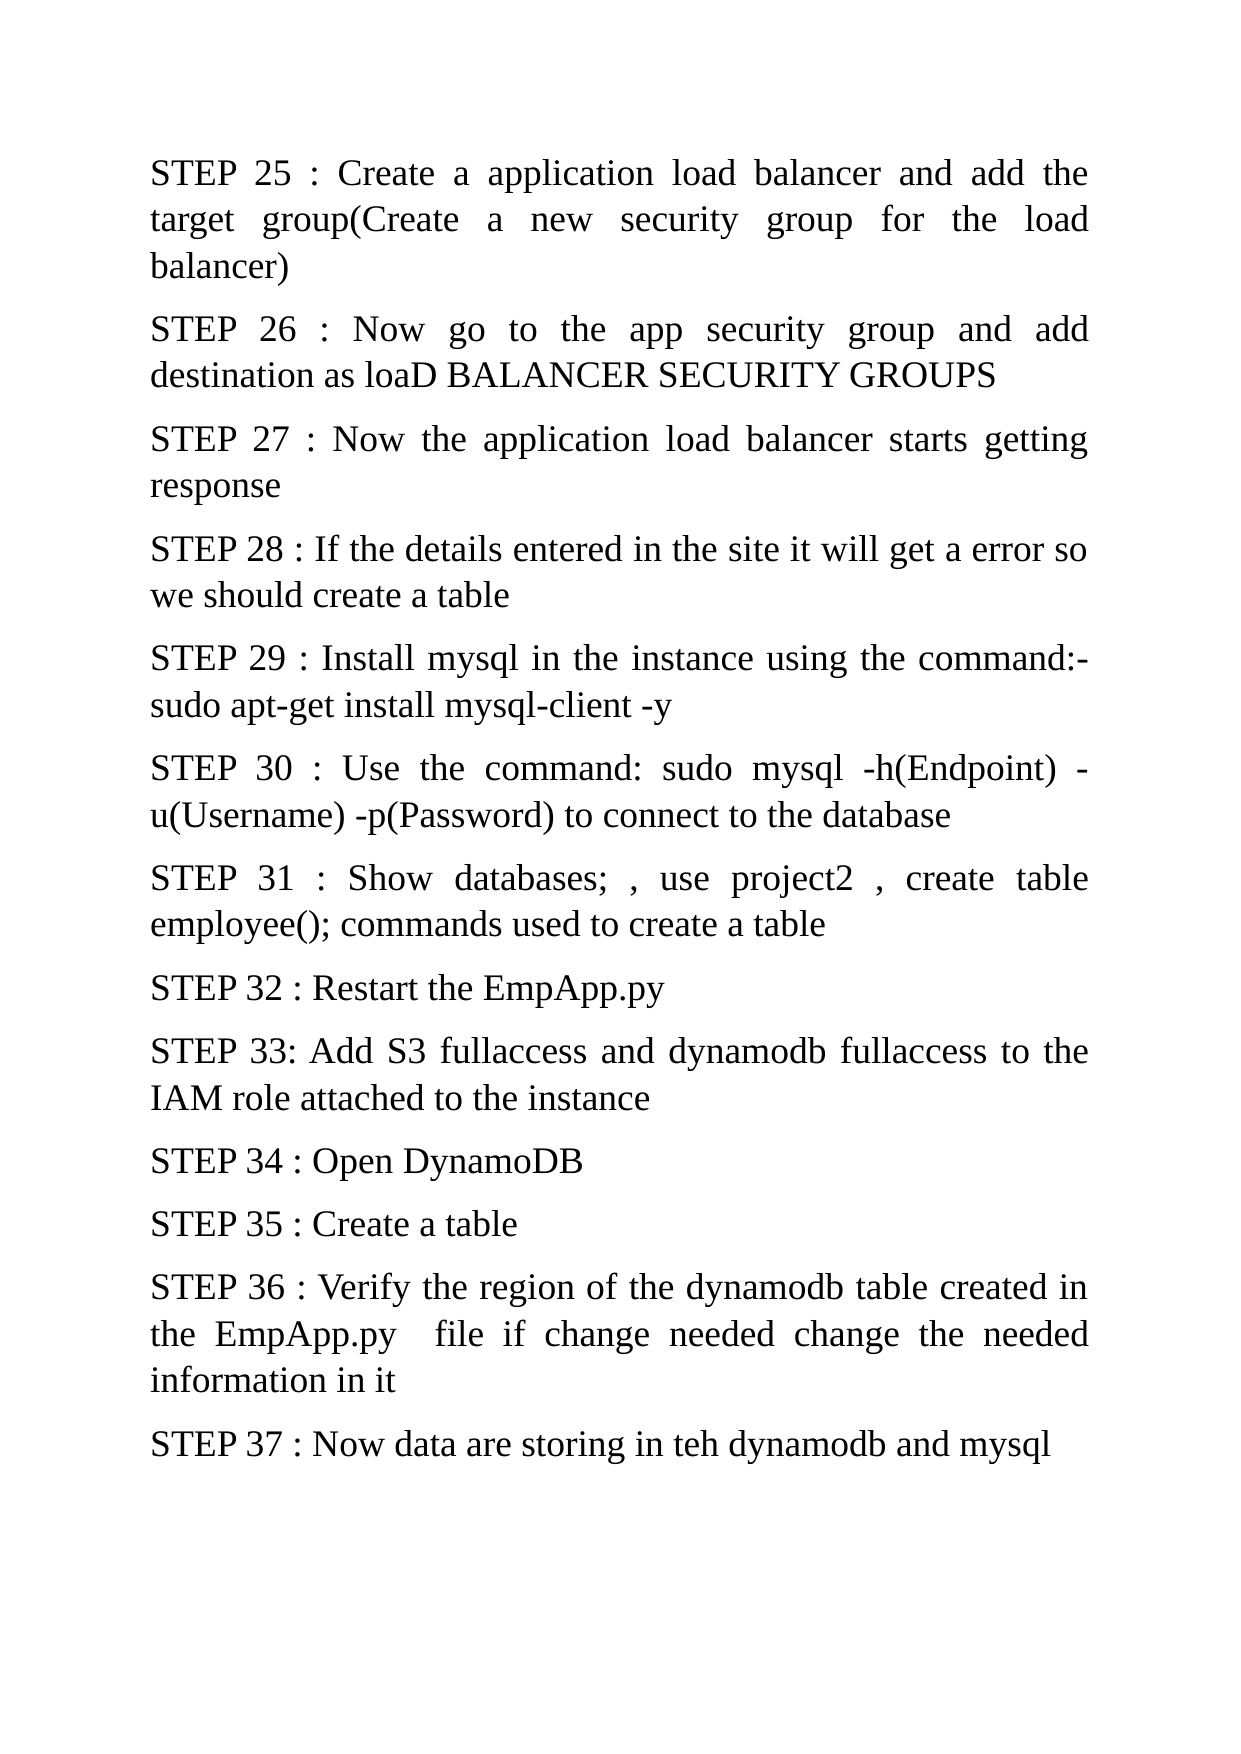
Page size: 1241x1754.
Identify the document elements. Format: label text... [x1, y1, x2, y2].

text STEP 25 : Create a application load balancer and add the target group(Create a new security group for the load balancer) [150, 150, 1090, 286]
text STEP 33: Add S3 fullaccess and dynamodb fullaccess to the IAM role attached to the instance [150, 1028, 1090, 1118]
text STEP 28 : If the details entered in the site it will get a error so we should create a table [150, 526, 1090, 616]
text STEP 30 : Use the command: sudo mysql -h(Endpoint) -u(Username) -p(Password) to connect to the database [150, 746, 1090, 835]
text STEP 35 : Create a table [150, 1201, 1090, 1244]
text STEP 27 : Now the application load balancer starts getting response [150, 416, 1090, 506]
text STEP 26 : Now go to the app security group and add destination as loaD BALANCER SECURITY GROUPS [150, 306, 1090, 396]
text STEP 29 : Install mysql in the instance using the command:- sudo apt-get install mysql-client -y [150, 636, 1090, 725]
text STEP 32 : Restart the EmpApp.py [150, 965, 1090, 1008]
text STEP 34 : Open DynamoDB [150, 1138, 1090, 1181]
text STEP 31 : Show databases; , use project2 , create table employee(); commands used to create a table [150, 855, 1090, 945]
text STEP 37 : Now data are storing in teh dynamodb and mysql [150, 1421, 1090, 1464]
text STEP 36 : Verify the region of the dynamodb table created in the EmpApp.py file if change needed change the needed information in it [150, 1264, 1090, 1401]
